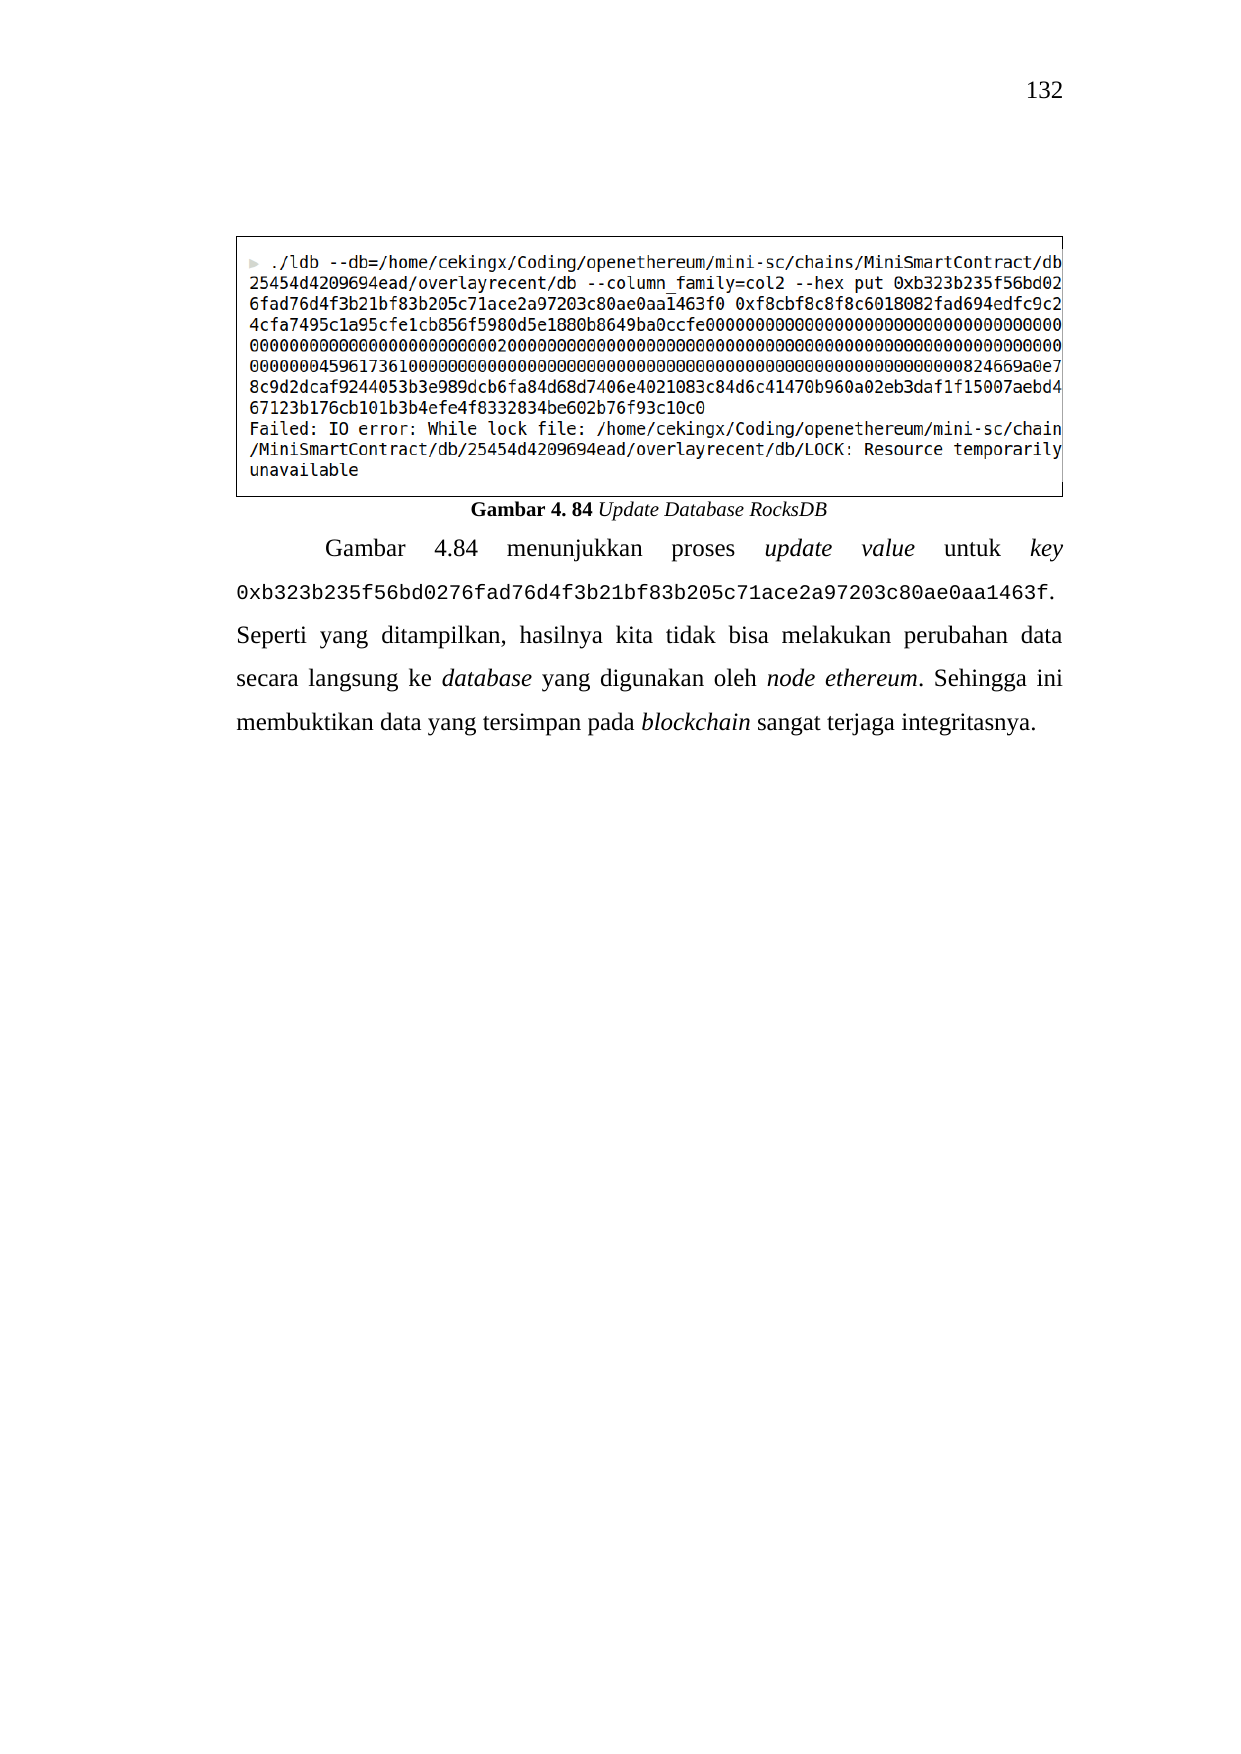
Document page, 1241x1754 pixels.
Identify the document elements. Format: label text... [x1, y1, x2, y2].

table_header [237, 237, 1062, 496]
text Gambar 4. 84 Update Database RocksDB [236, 497, 1063, 521]
picture [248, 249, 1063, 482]
text Gambar 4.84 menunjukkan proses update value untuk key 0xb323b235f56bd0276fad76d4f3b21bf83b205c71ace2a97203c80ae0aa1463f. Seperti yang ditampilkan, hasilnya kita tidak bisa melakukan perubahan data secara langsung ke database yang digunakan oleh node ethereum. Sehingga ini membuktikan data yang tersimpan pada blockchain sangat terjaga integritasnya. [236, 533, 1063, 735]
